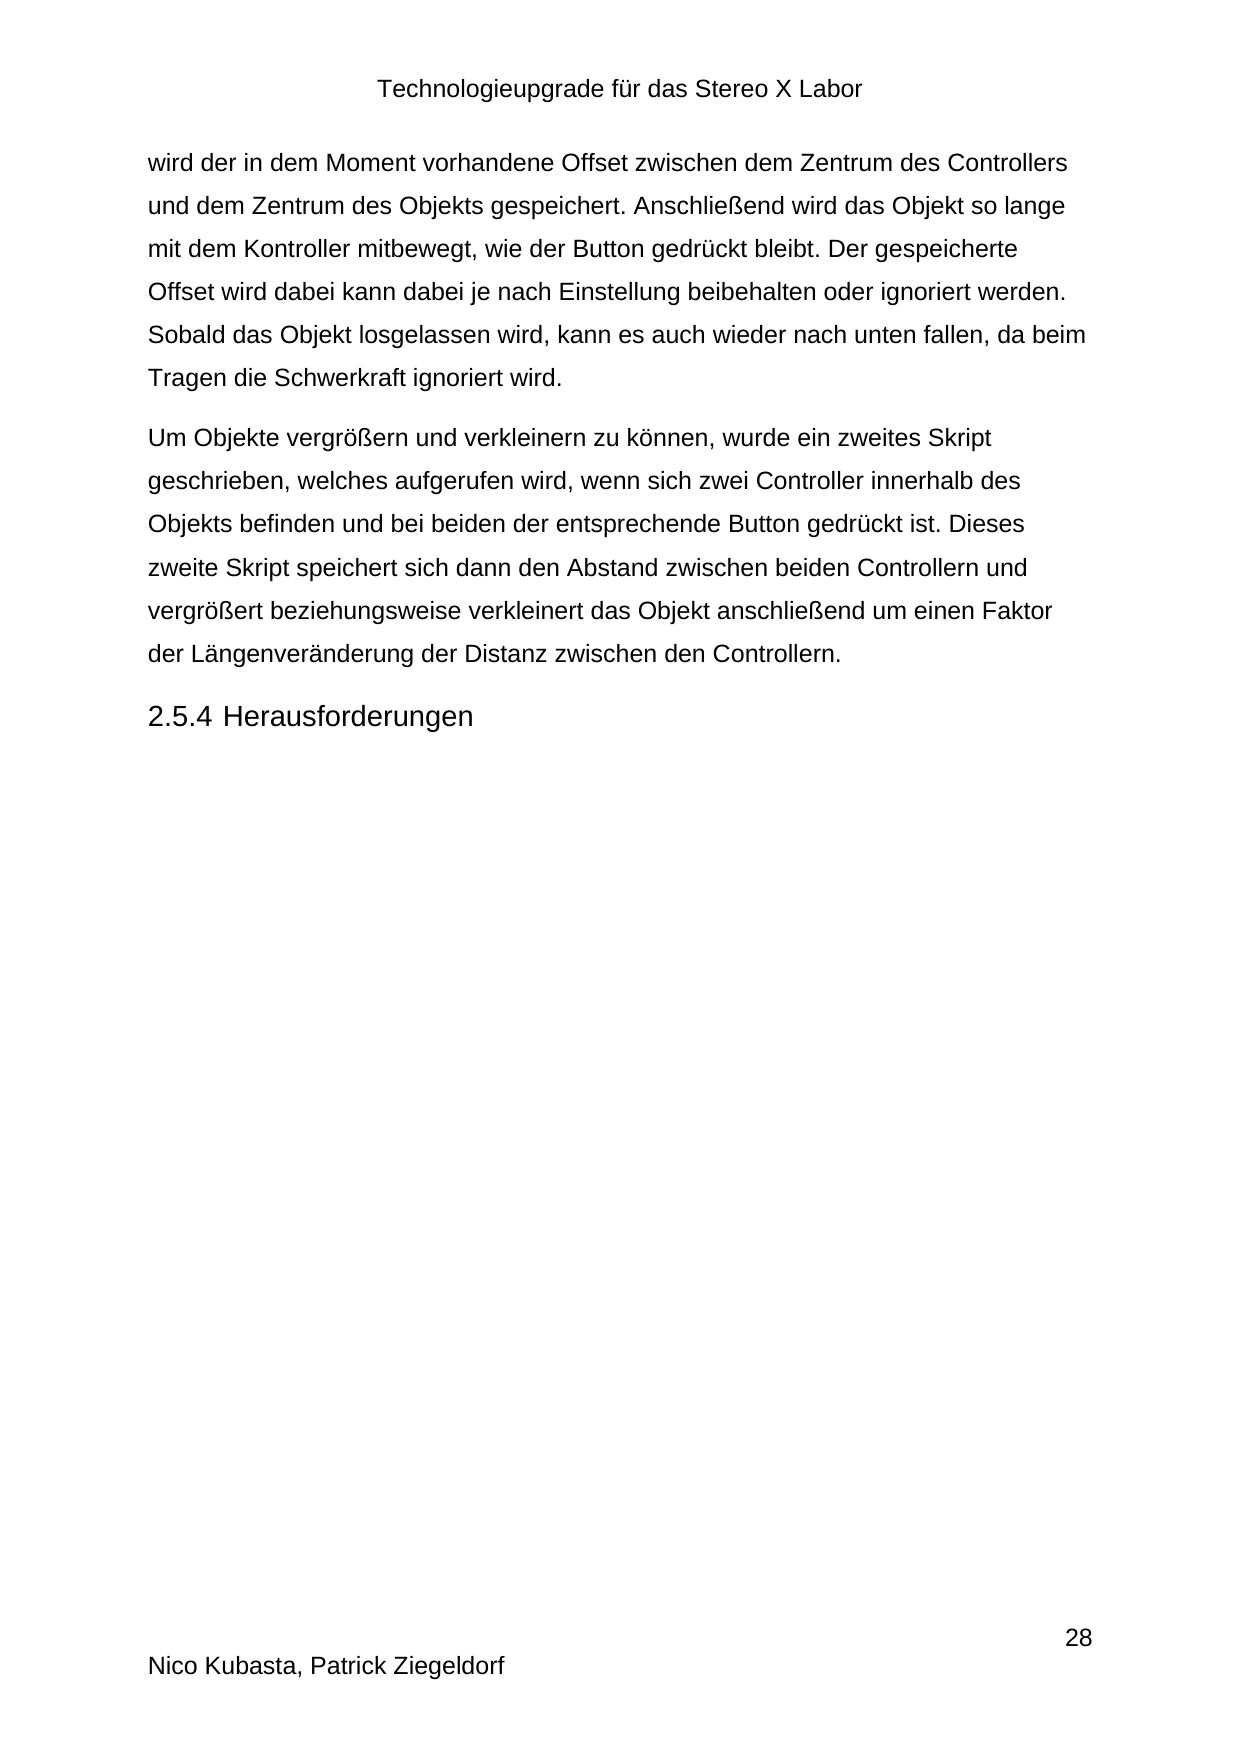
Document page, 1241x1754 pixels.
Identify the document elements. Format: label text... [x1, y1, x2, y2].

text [148, 148, 1092, 392]
text Um Objekte vergrößern und verkleinern zu können, wurde ein zweites Skript geschrieben, welches aufgerufen wird, wenn sich zwei Controller innerhalb des Objekts befinden und bei beiden der entsprechende Button gedrückt ist. Dieses zweite Skript speichert sich dann den Abstand zwischen beiden Controllern und vergrößert beziehungsweise verkleinert das Objekt anschließend um einen Faktor der Längenveränderung der Distanz zwischen den Controllern. [148, 423, 1092, 667]
subtitle Herausforderungen [148, 698, 1092, 732]
